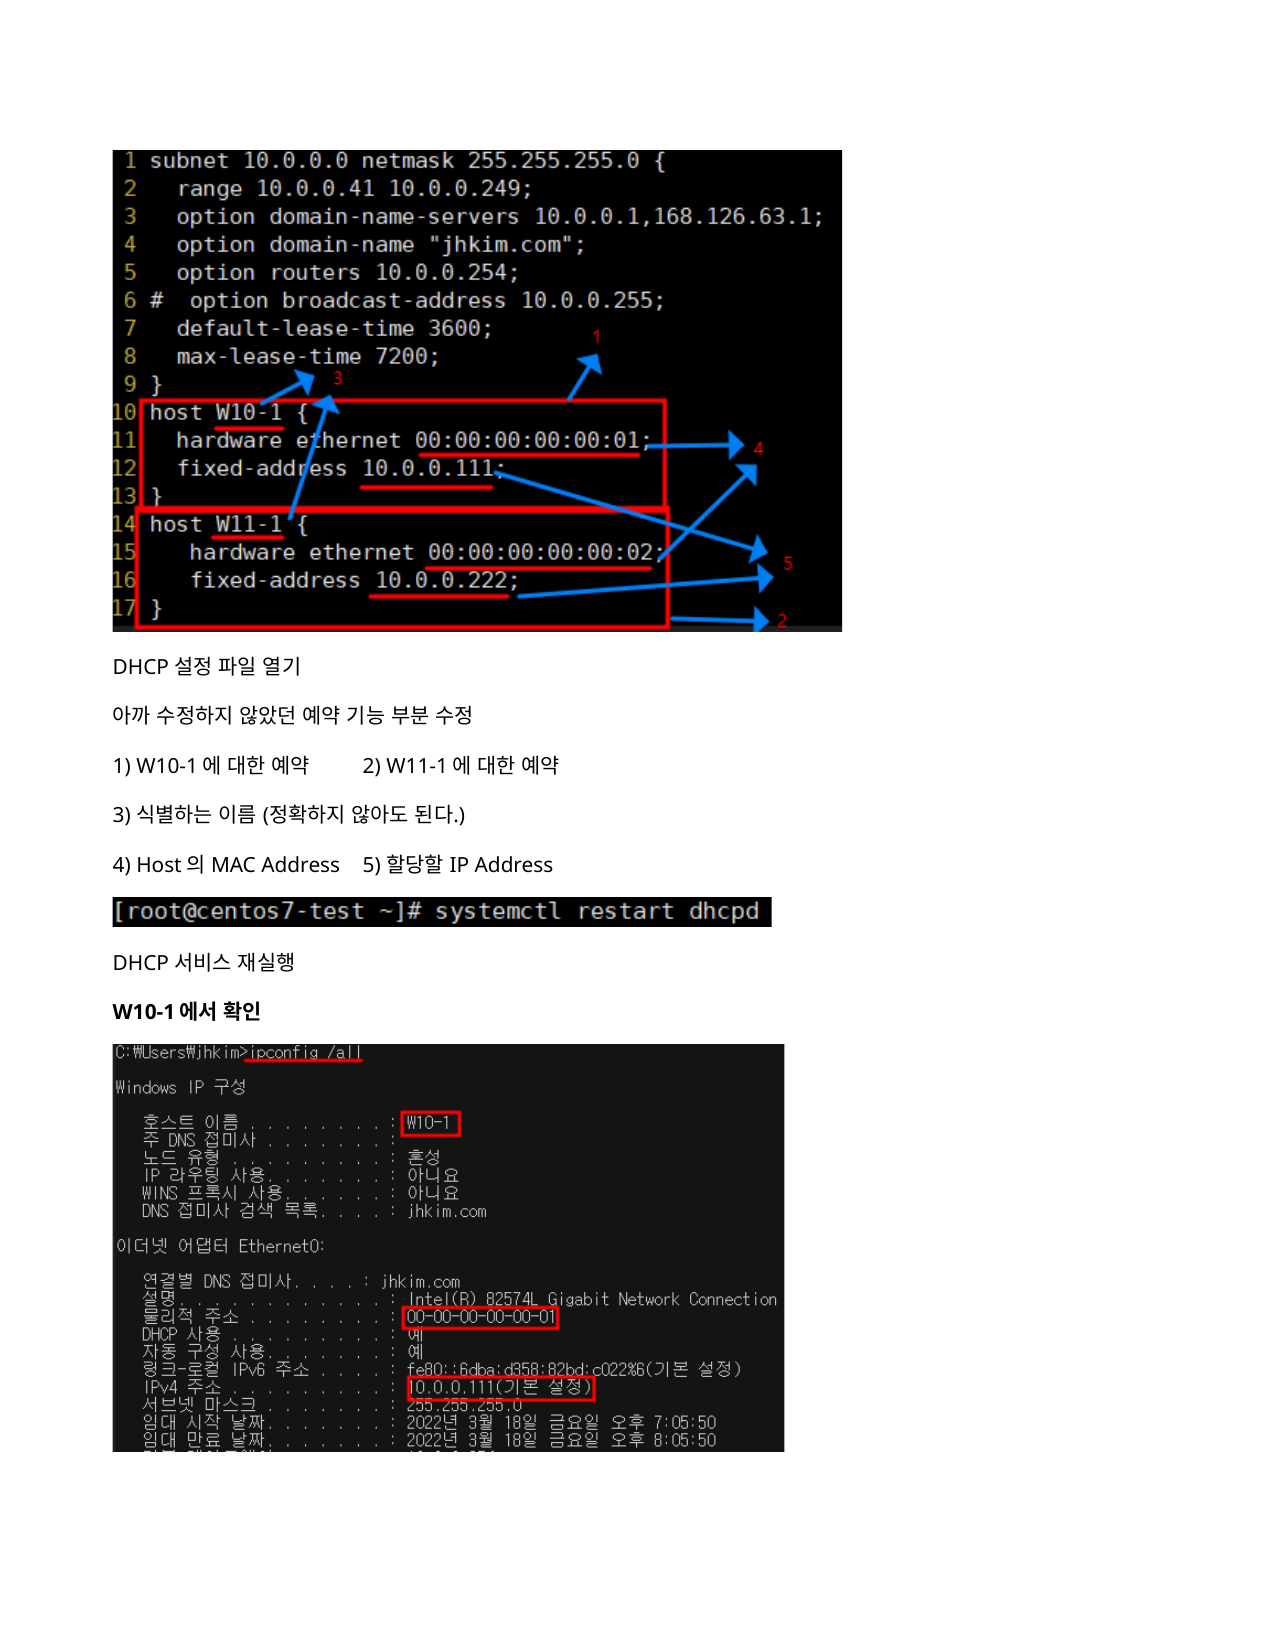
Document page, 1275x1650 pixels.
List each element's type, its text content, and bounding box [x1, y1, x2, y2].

picture [112, 1044, 785, 1452]
text DHCP 서비스 재실행 [112, 946, 1162, 976]
text 3) 식별하는 이름 (정확하지 않아도 된다.) [112, 798, 1162, 829]
text W10-1에서 확인 [112, 995, 1162, 1025]
text DHCP 설정 파일 열기 [112, 650, 1162, 681]
text 4) Host의 MAC Address 5) 할당할 IP Address [112, 848, 1162, 878]
text 아까 수정하지 않았던 예약 기능 부분 수정 [112, 700, 1162, 730]
text 1) W10-1에 대한 예약 2) W11-1에 대한 예약 [112, 749, 1162, 779]
picture [112, 150, 843, 632]
picture [112, 897, 772, 927]
